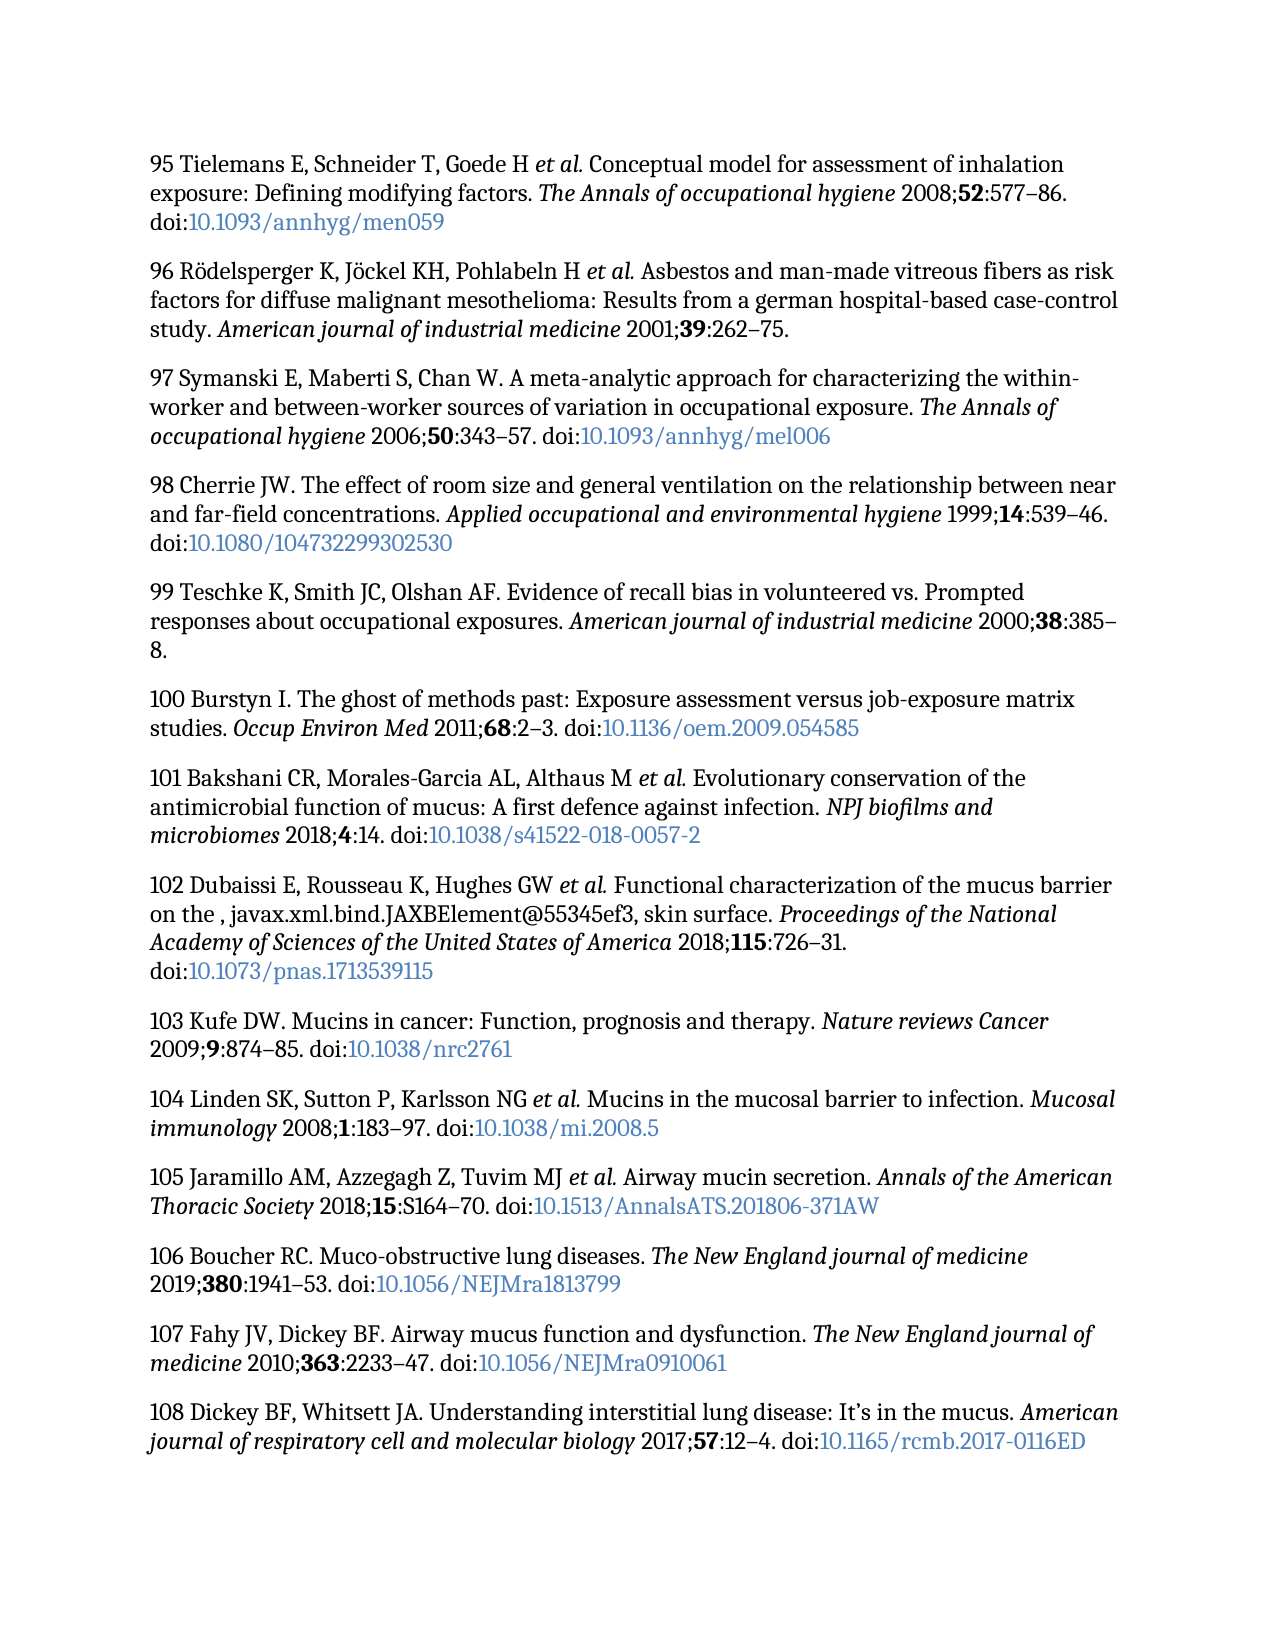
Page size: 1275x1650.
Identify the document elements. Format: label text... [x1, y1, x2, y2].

text 95 Tielemans E, Schneider T, Goede H et al. Conceptual model for assessment of inhalation exposure: Defining modifying factors. The Annals of occupational hygiene 2008;52:577–86. doi:10.1093/annhyg/men059 [150, 150, 1125, 236]
text 97 Symanski E, Maberti S, Chan W. A meta-analytic approach for characterizing the within-worker and between-worker sources of variation in occupational exposure. The Annals of occupational hygiene 2006;50:343–57. doi:10.1093/annhyg/mel006 [150, 364, 1125, 450]
text 98 Cherrie JW. The effect of room size and general ventilation on the relationship between near and far-field concentrations. Applied occupational and environmental hygiene 1999;14:539–46. doi:10.1080/104732299302530 [150, 471, 1125, 557]
text 100 Burstyn I. The ghost of methods past: Exposure assessment versus job-exposure matrix studies. Occup Environ Med 2011;68:2–3. doi:10.1136/oem.2009.054585 [150, 685, 1125, 743]
text 102 Dubaissi E, Rousseau K, Hughes GW et al. Functional characterization of the mucus barrier on the , javax.xml.bind.JAXBElement@55345ef3, skin surface. Proceedings of the National Academy of Sciences of the United States of America 2018;115:726–31. doi:10.1073/pnas.1713539115 [150, 871, 1125, 986]
text 103 Kufe DW. Mucins in cancer: Function, prognosis and therapy. Nature reviews Cancer 2009;9:874–85. doi:10.1038/nrc2761 [150, 1007, 1125, 1064]
text 101 Bakshani CR, Morales-Garcia AL, Althaus M et al. Evolutionary conservation of the antimicrobial function of mucus: A first defence against infection. NPJ biofilms and microbiomes 2018;4:14. doi:10.1038/s41522-018-0057-2 [150, 764, 1125, 850]
text 107 Fahy JV, Dickey BF. Airway mucus function and dysfunction. The New England journal of medicine 2010;363:2233–47. doi:10.1056/NEJMra0910061 [150, 1320, 1125, 1377]
text 99 Teschke K, Smith JC, Olshan AF. Evidence of recall bias in volunteered vs. Prompted responses about occupational exposures. American journal of industrial medicine 2000;38:385–8. [150, 578, 1125, 664]
text 104 Linden SK, Sutton P, Karlsson NG et al. Mucins in the mucosal barrier to infection. Mucosal immunology 2008;1:183–97. doi:10.1038/mi.2008.5 [150, 1085, 1125, 1142]
text 105 Jaramillo AM, Azzegagh Z, Tuvim MJ et al. Airway mucin secretion. Annals of the American Thoracic Society 2018;15:S164–70. doi:10.1513/AnnalsATS.201806-371AW [150, 1163, 1125, 1221]
text 108 Dickey BF, Whitsett JA. Understanding interstitial lung disease: It’s in the mucus. American journal of respiratory cell and molecular biology 2017;57:12–4. doi:10.1165/rcmb.2017-0116ED [150, 1398, 1125, 1456]
text 106 Boucher RC. Muco-obstructive lung diseases. The New England journal of medicine 2019;380:1941–53. doi:10.1056/NEJMra1813799 [150, 1242, 1125, 1299]
text 96 Rödelsperger K, Jöckel KH, Pohlabeln H et al. Asbestos and man-made vitreous fibers as risk factors for diffuse malignant mesothelioma: Results from a german hospital-based case-control study. American journal of industrial medicine 2001;39:262–75. [150, 257, 1125, 343]
